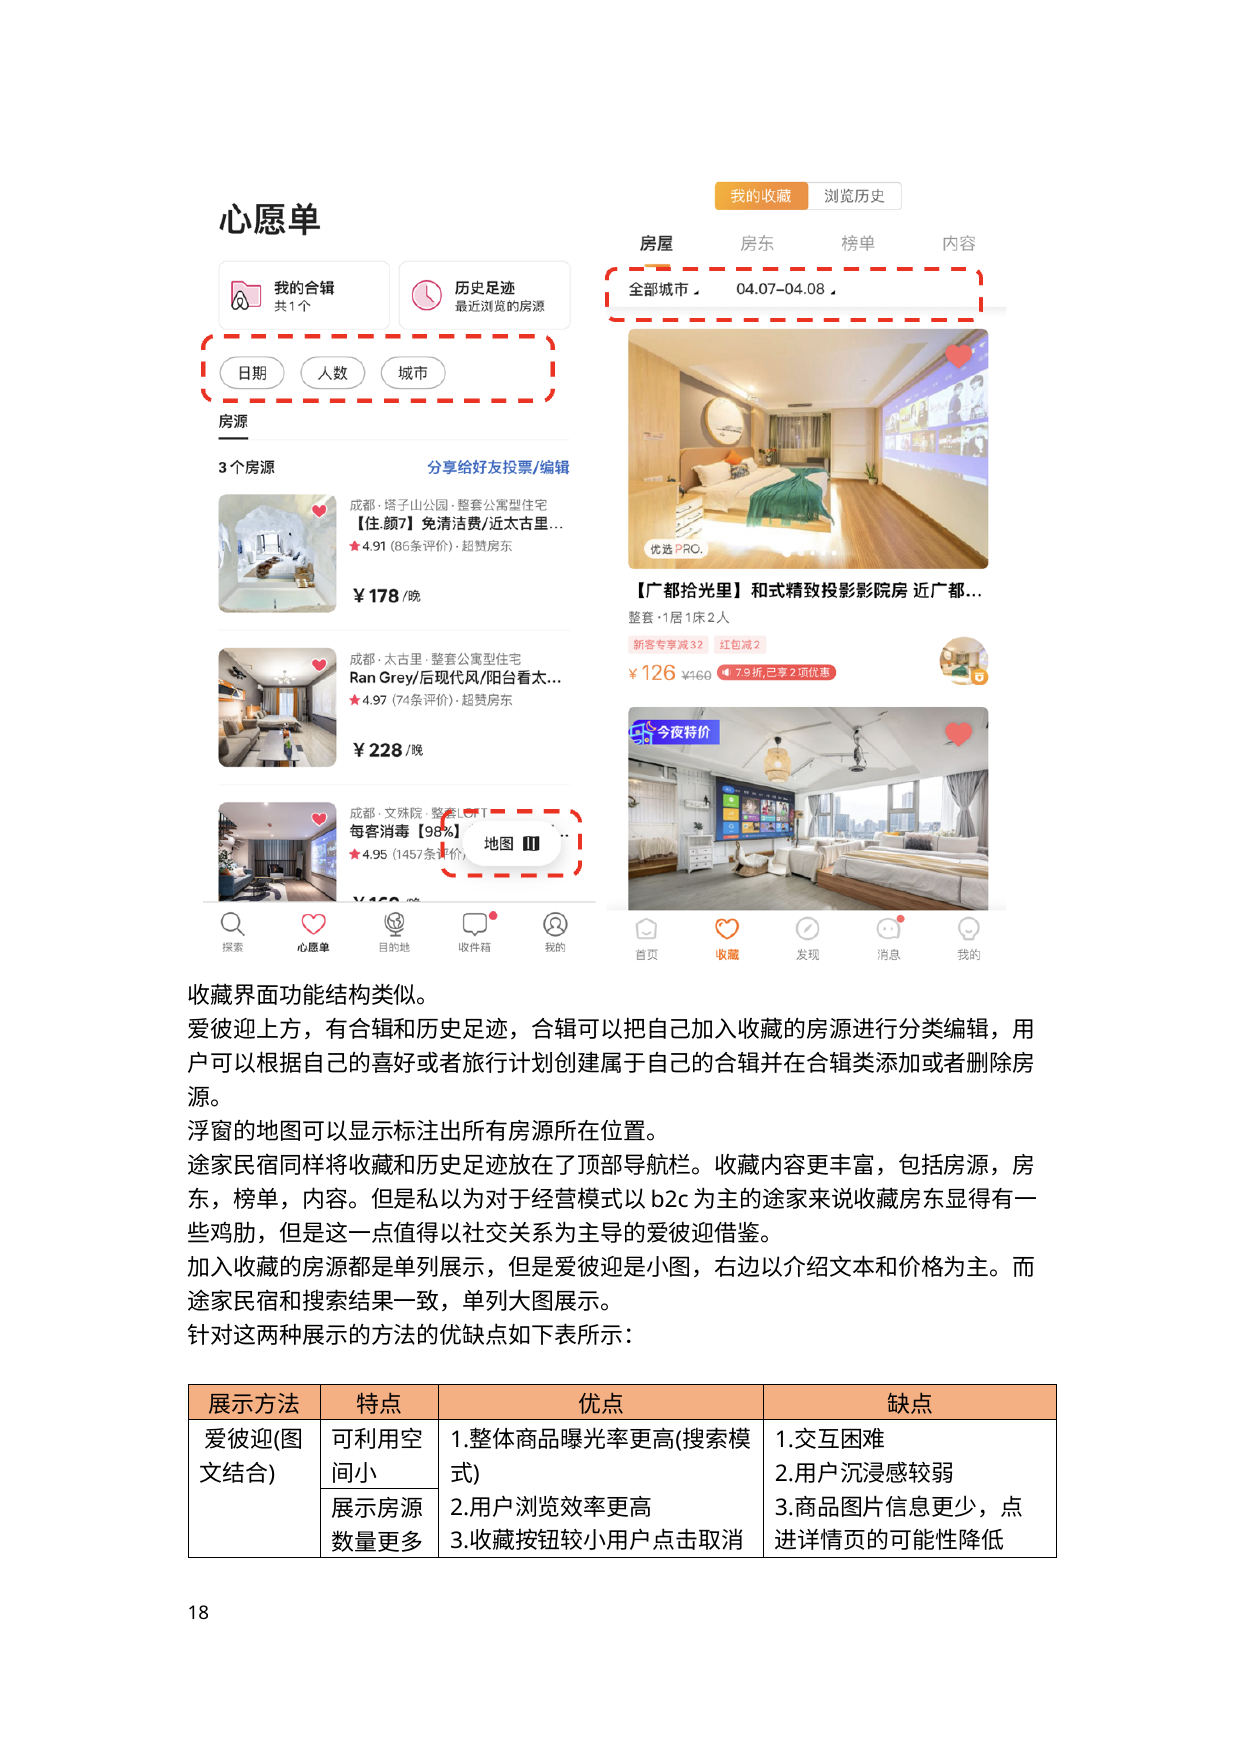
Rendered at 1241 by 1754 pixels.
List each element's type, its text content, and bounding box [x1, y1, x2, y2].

table_cell 展示房源数量更多 [321, 1489, 438, 1557]
table_cell 可利用空间小 [321, 1420, 438, 1488]
text 针对这两种展示的方法的优缺点如下表所示： [187, 1316, 1053, 1350]
text 爱彼迎上方，有合辑和历史足迹，合辑可以把自己加入收藏的房源进行分类编辑，用户可以根据自己的喜好或者旅行计划创建属于自己的合辑并在合辑类添加或者删除房源。 [187, 1011, 1053, 1112]
table_cell 爱彼迎(图文结合) [189, 1420, 320, 1557]
text 浮窗的地图可以显示标注出所有房源所在位置。 [187, 1112, 1053, 1146]
picture [187, 168, 1007, 970]
text 收藏界面功能结构类似。 [187, 977, 1053, 1011]
text 加入收藏的房源都是单列展示，但是爱彼迎是小图，右边以介绍文本和价格为主。而途家民宿和搜索结果一致，单列大图展示。 [187, 1248, 1053, 1316]
table_header 展示方法 [189, 1385, 320, 1419]
text 途家民宿同样将收藏和历史足迹放在了顶部导航栏。收藏内容更丰富，包括房源，房东，榜单，内容。但是私以为对于经营模式以b2c为主的途家来说收藏房东显得有一些鸡肋，但是这一点值得以社交关系为主导的爱彼迎借鉴。 [187, 1146, 1053, 1248]
table_header 优点 [439, 1385, 763, 1419]
table_cell 1.交互困难 2.用户沉浸感较弱 3.商品图片信息更少，点进详情页的可能性降低 [764, 1420, 1056, 1557]
table_header 缺点 [764, 1385, 1056, 1419]
table_cell 1.整体商品曝光率更高(搜索模式) 2.用户浏览效率更高 3.收藏按钮较小用户点击取消的交互操作完成困难 [439, 1420, 763, 1557]
table_header 特点 [321, 1385, 438, 1419]
